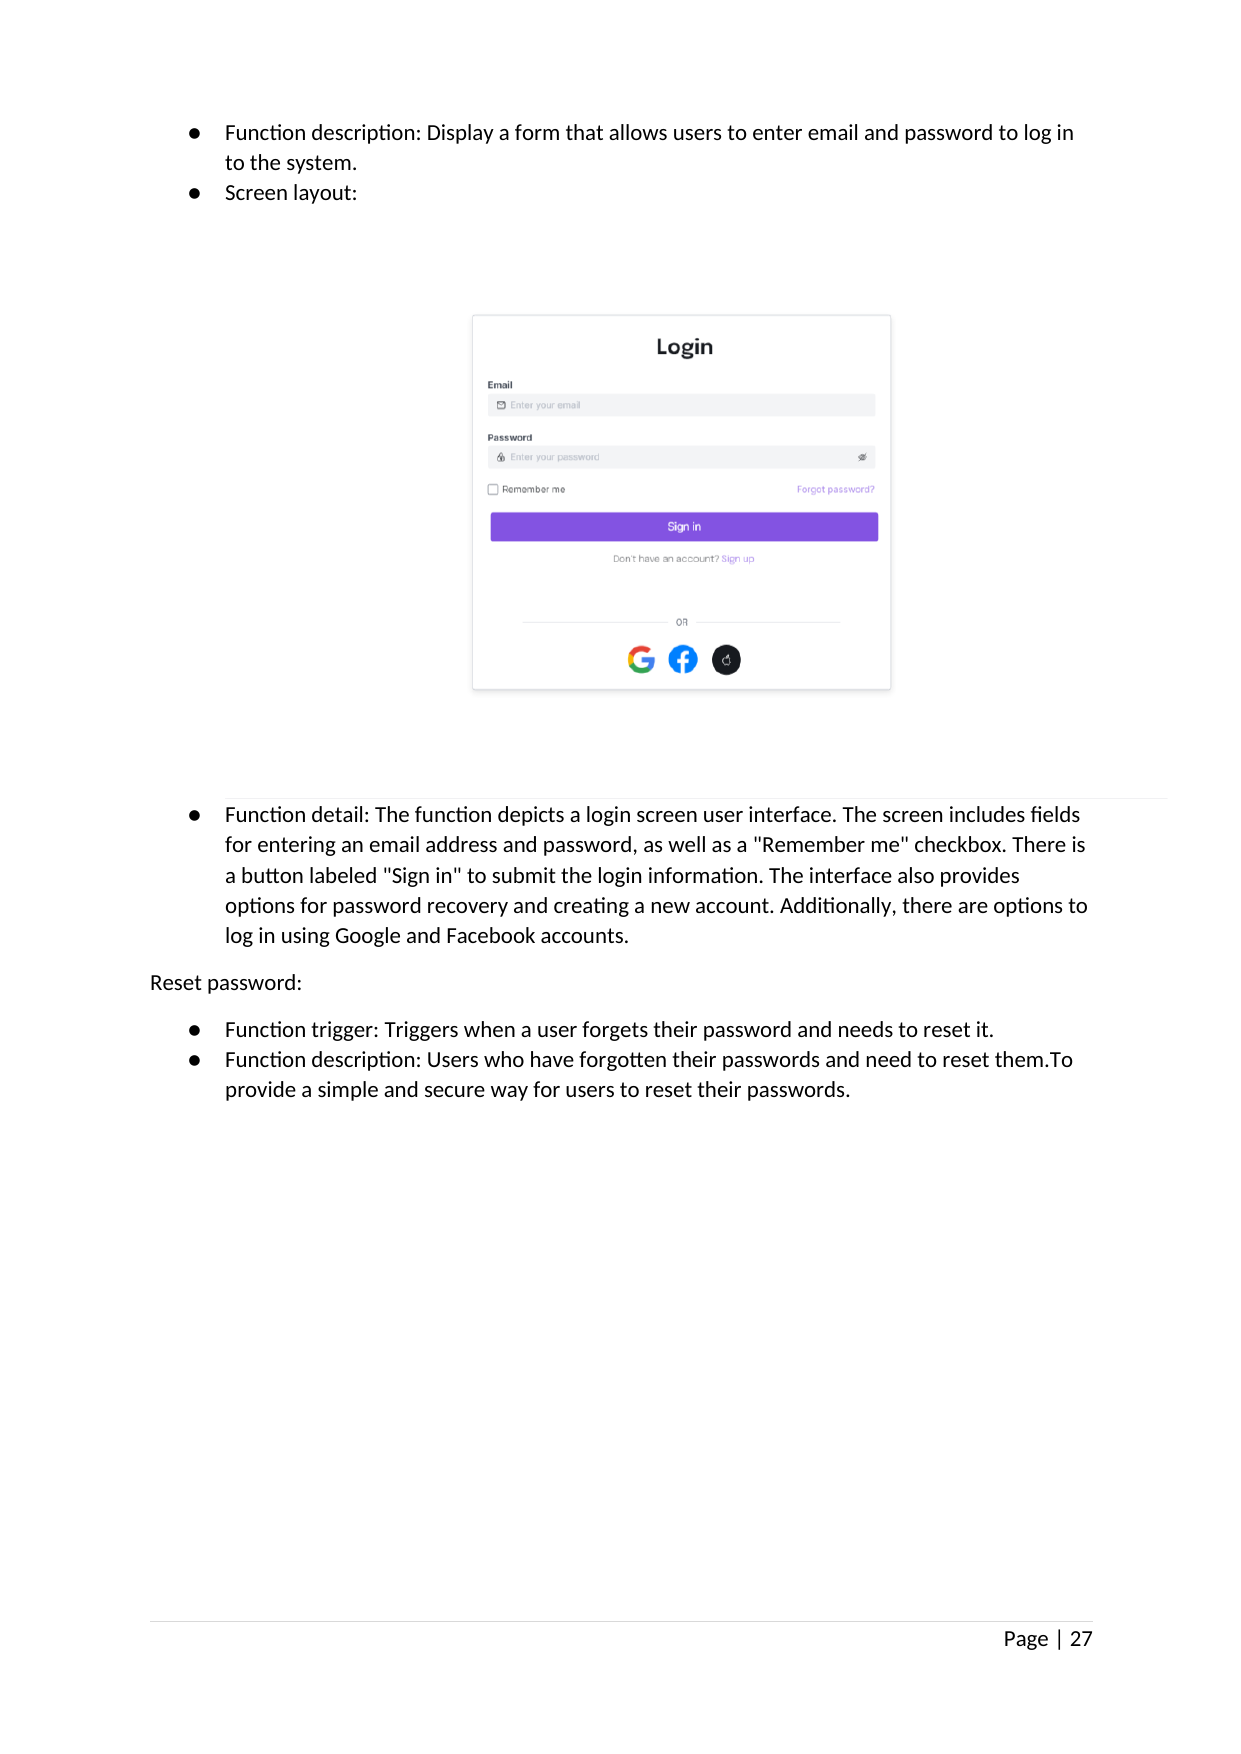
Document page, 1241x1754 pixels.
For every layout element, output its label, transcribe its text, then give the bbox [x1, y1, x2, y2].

list Function description: Display a form that allows users to enter email and password to log in to the system. [187, 118, 1093, 176]
list Function trigger: Triggers when a user forgets their password and needs to reset it. [187, 1015, 1093, 1043]
list Function detail: The function depicts a login screen user interface. The screen includes fields for entering an email address and password, as well as a "Remember me" checkbox. There is a button labeled "Sign in" to submit the login information. The interface also provides options for password recovery and creating a new account. Additionally, there are options to log in using Google and Facebook accounts. [187, 800, 1093, 949]
text Reset password: [150, 968, 1093, 996]
list Function description: Users who have forgotten their passwords and need to reset them.To provide a simple and secure way for users to reset their passwords. [187, 1045, 1093, 1103]
picture [225, 208, 1168, 799]
